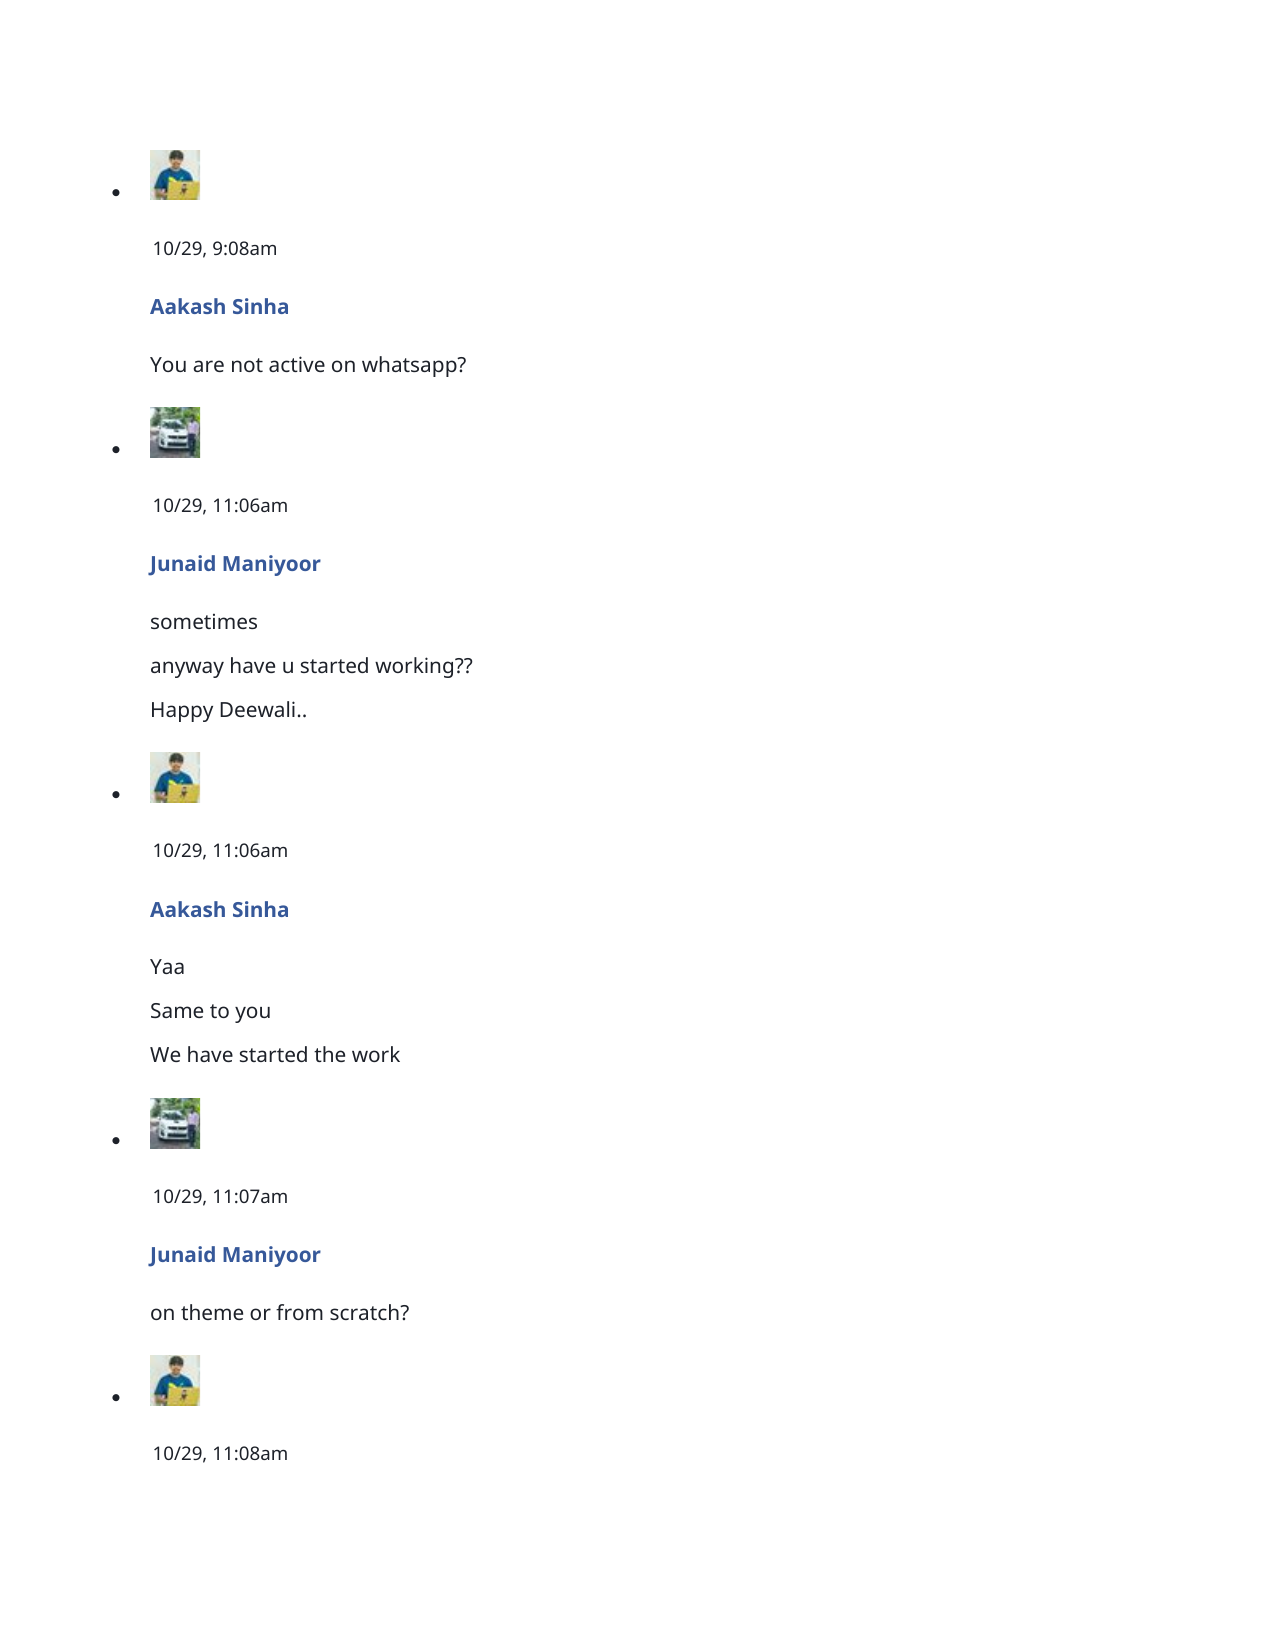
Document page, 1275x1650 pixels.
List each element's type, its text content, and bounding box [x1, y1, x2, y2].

text We have started the work [150, 1041, 1125, 1069]
text 10/29, 11:07am [150, 1183, 1125, 1211]
text You are not active on whatsapp? [150, 350, 1125, 378]
text 10/29, 11:08am [150, 1440, 1125, 1468]
picture [150, 1355, 200, 1406]
text 10/29, 9:08am [150, 235, 1125, 263]
text Happy Deewali.. [150, 695, 1125, 723]
text on theme or from scratch? [150, 1298, 1125, 1326]
text anyway have u started working?? [150, 651, 1125, 679]
text Junaid Maniyoor [150, 1240, 1125, 1269]
text Same to you [150, 996, 1125, 1025]
text Yaa [150, 952, 1125, 981]
text 10/29, 11:06am [150, 838, 1125, 866]
text Junaid Maniyoor [150, 549, 1125, 578]
picture [150, 752, 200, 803]
picture [150, 1098, 200, 1149]
picture [150, 150, 200, 200]
text 10/29, 11:06am [150, 492, 1125, 520]
text sometimes [150, 607, 1125, 635]
picture [150, 407, 200, 458]
text Aakash Sinha [150, 292, 1125, 321]
text Aakash Sinha [150, 895, 1125, 923]
